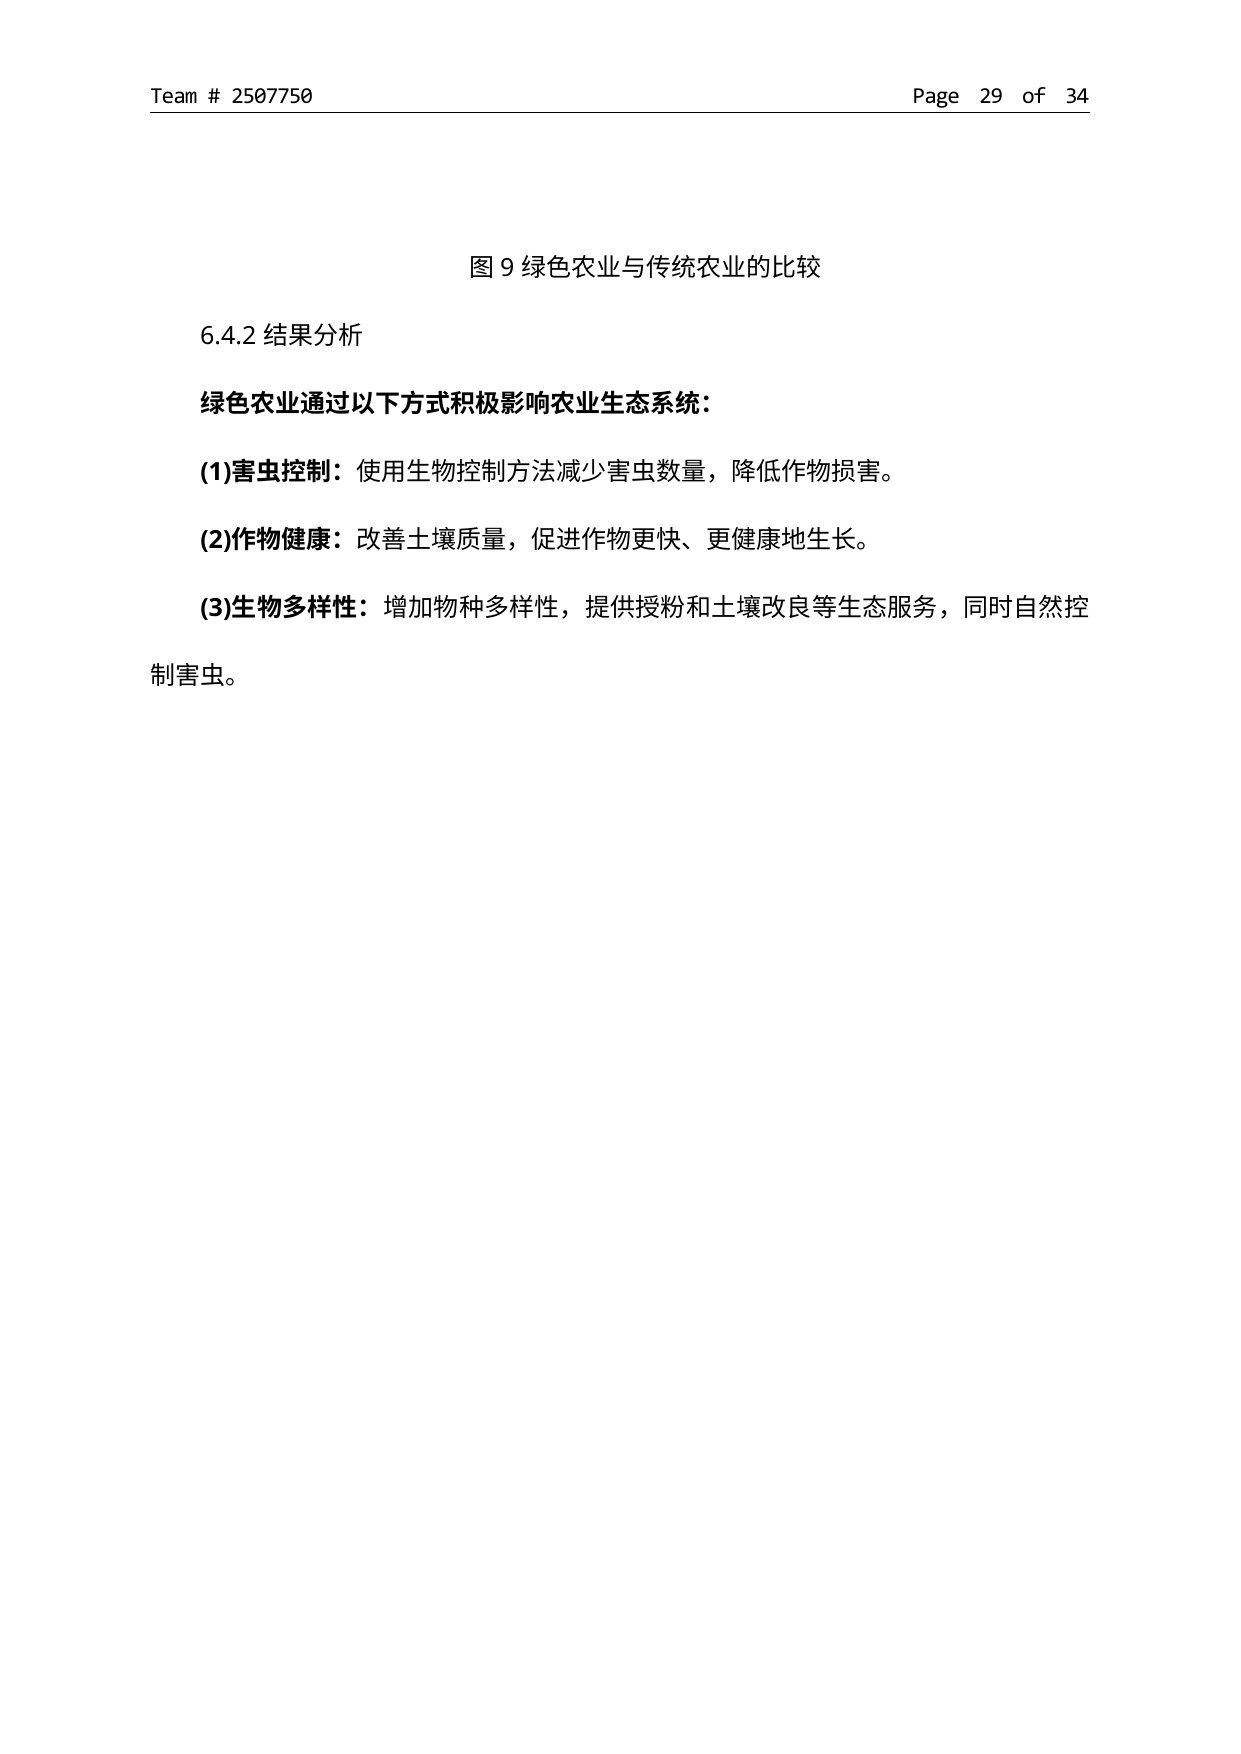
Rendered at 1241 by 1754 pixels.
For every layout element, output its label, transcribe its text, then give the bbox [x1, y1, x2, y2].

text 6.4.2 结果分析 [150, 300, 1090, 368]
text (3)生物多样性：增加物种多样性，提供授粉和土壤改良等生态服务，同时自然控制害虫。 [150, 571, 1090, 707]
text 绿色农业通过以下方式积极影响农业生态系统： [150, 368, 1090, 436]
text 图 9 绿色农业与传统农业的比较 [150, 232, 1090, 300]
text (1)害虫控制：使用生物控制方法减少害虫数量，降低作物损害。 [150, 436, 1090, 503]
text (2)作物健康：改善土壤质量，促进作物更快、更健康地生长。 [150, 503, 1090, 571]
